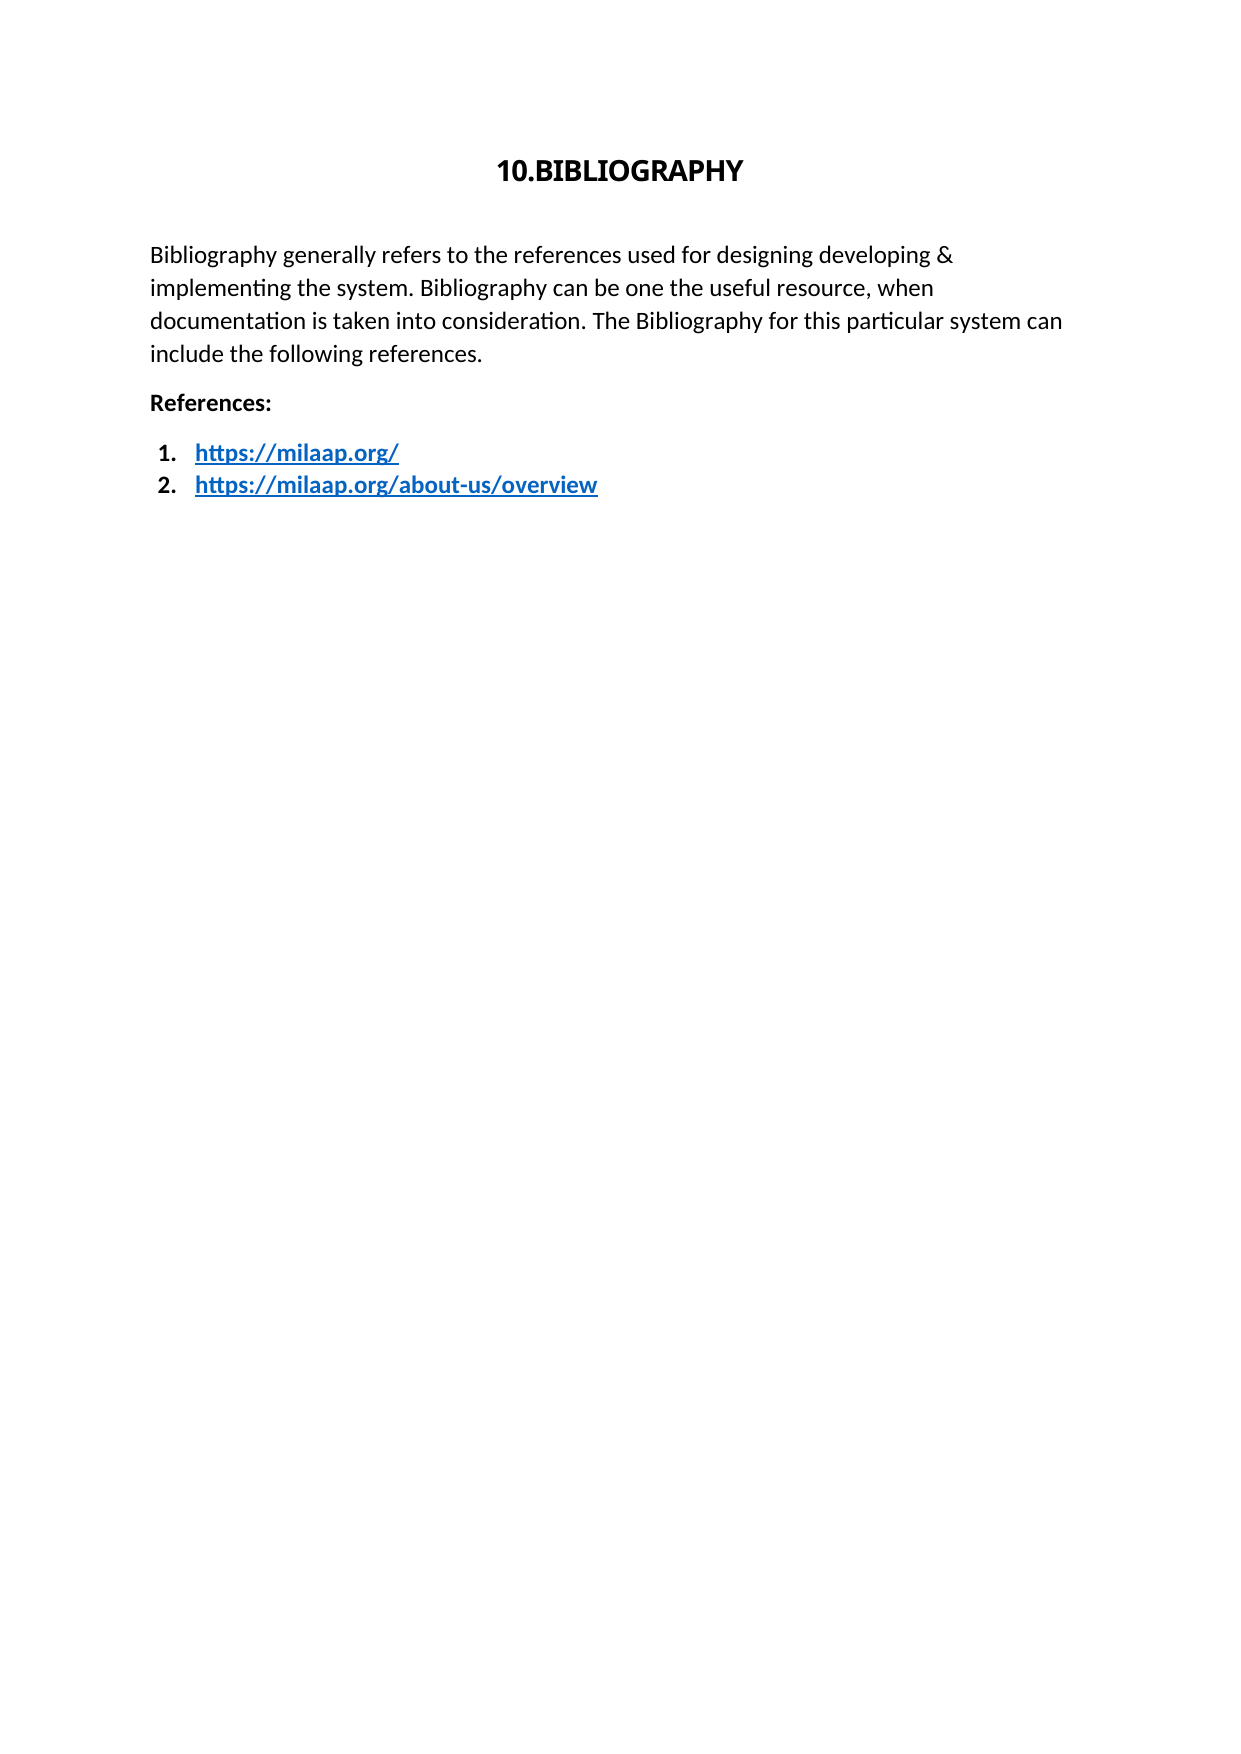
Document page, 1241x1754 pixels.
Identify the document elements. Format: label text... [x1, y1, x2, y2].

text References: [150, 388, 1090, 418]
title 10.BIBLIOGRAPHY [150, 150, 1090, 190]
list https://milaap.org/about-us/overview [157, 469, 1090, 500]
text Bibliography generally refers to the references used for designing developing & implementing the system. Bibliography can be one the useful resource, when documentation is taken into consideration. The Bibliography for this particular system can include the following references. [150, 239, 1090, 368]
list https://milaap.org/ [157, 437, 1090, 468]
